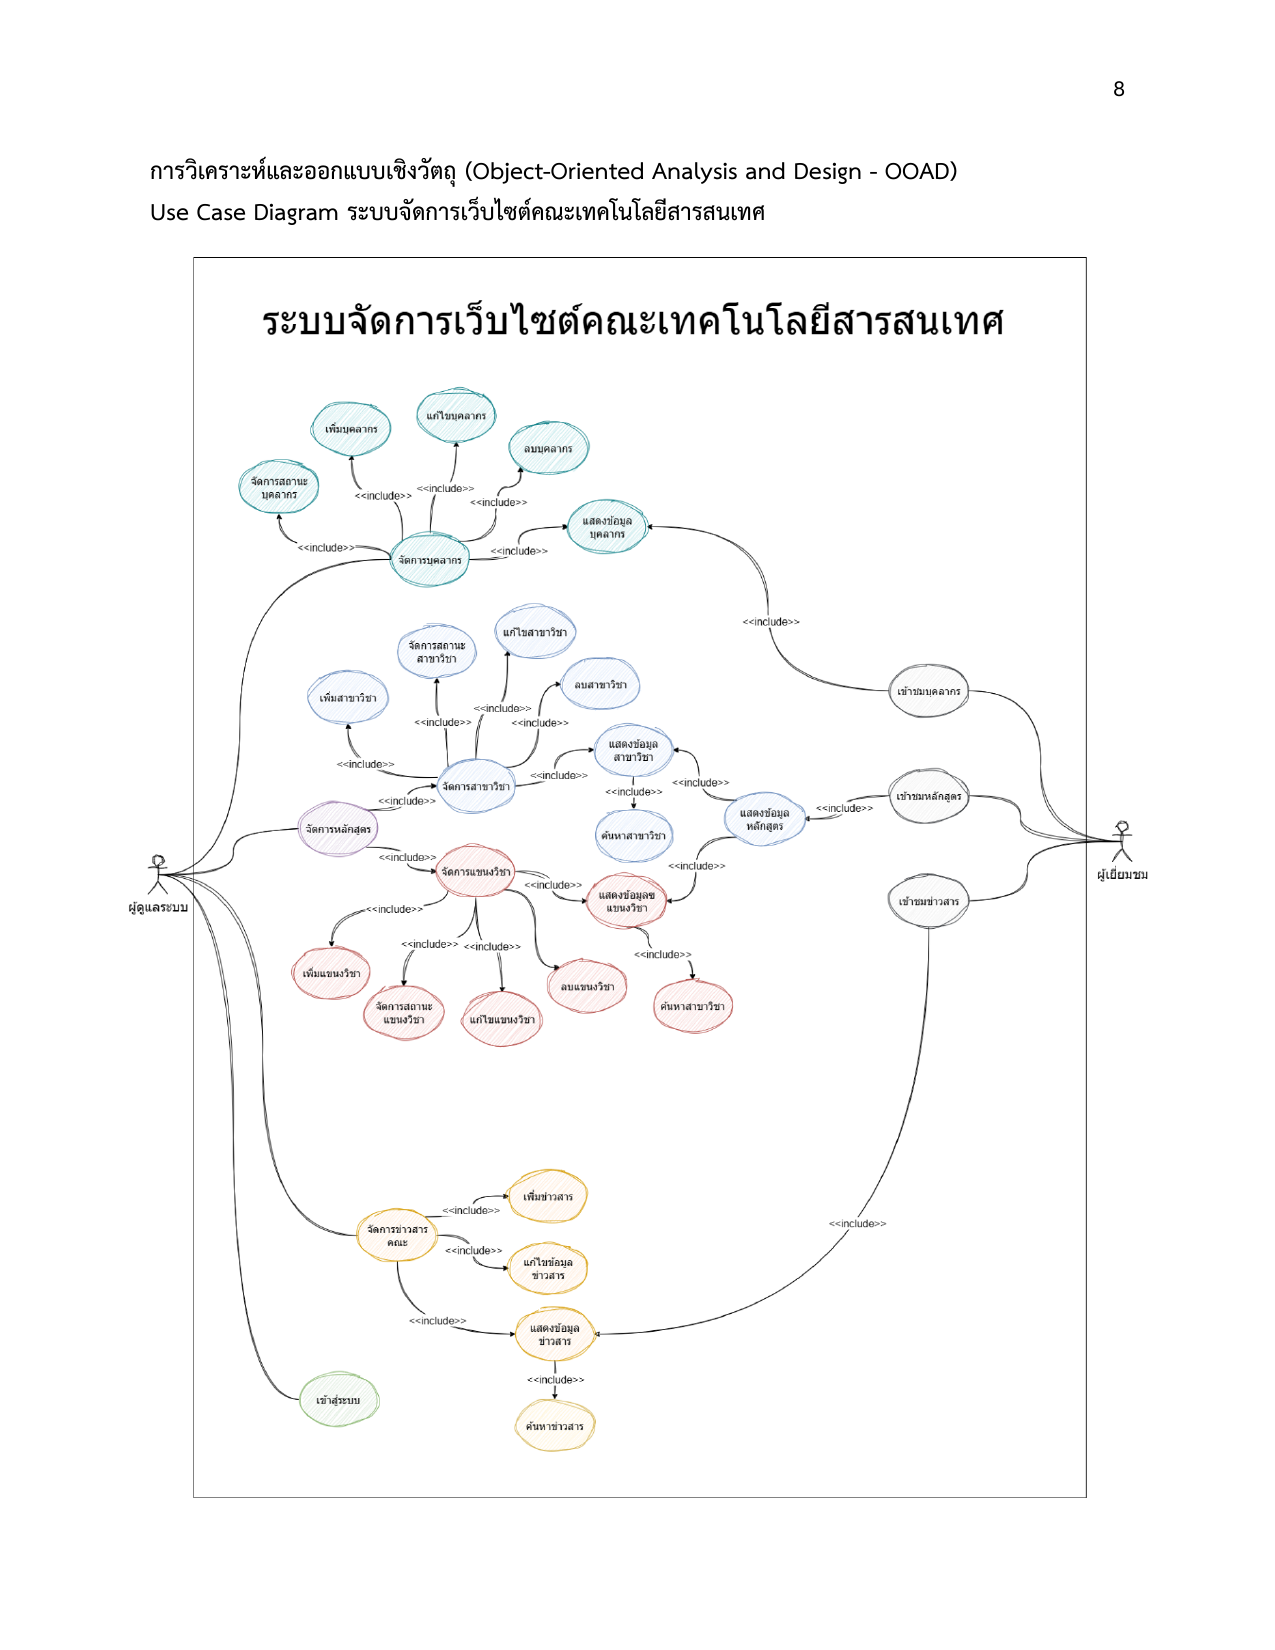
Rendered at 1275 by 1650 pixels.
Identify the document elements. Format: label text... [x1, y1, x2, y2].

text Use Case Diagram ระบบจัดการเว็บไซต์คณะเทคโนโลยีสารสนเทศ [150, 191, 1125, 228]
picture [127, 257, 1148, 1498]
text การวิเคราะห์และออกแบบเชิงวัตถุ (Object-Oriented Analysis and Design - OOAD) [150, 150, 1125, 188]
